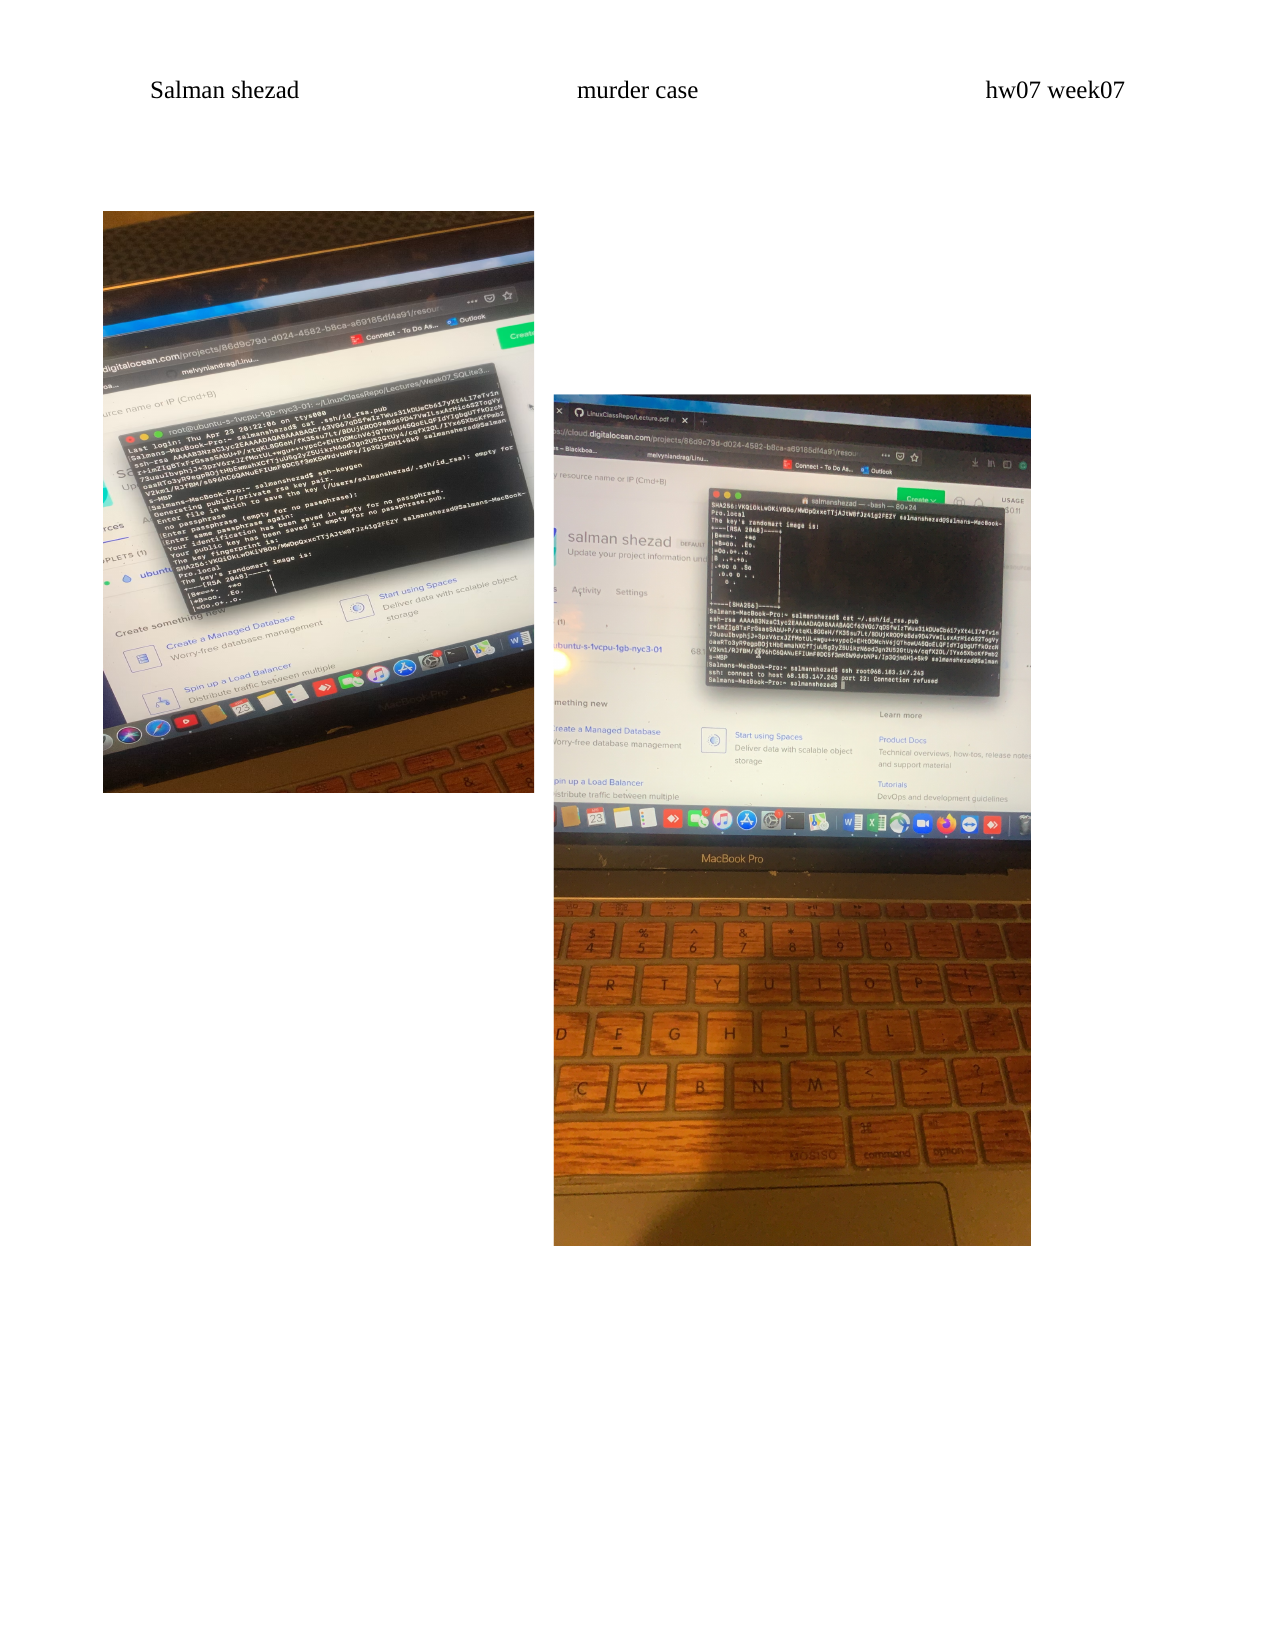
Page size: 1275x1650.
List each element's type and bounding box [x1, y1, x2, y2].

picture [554, 396, 1031, 1246]
picture [103, 211, 535, 793]
